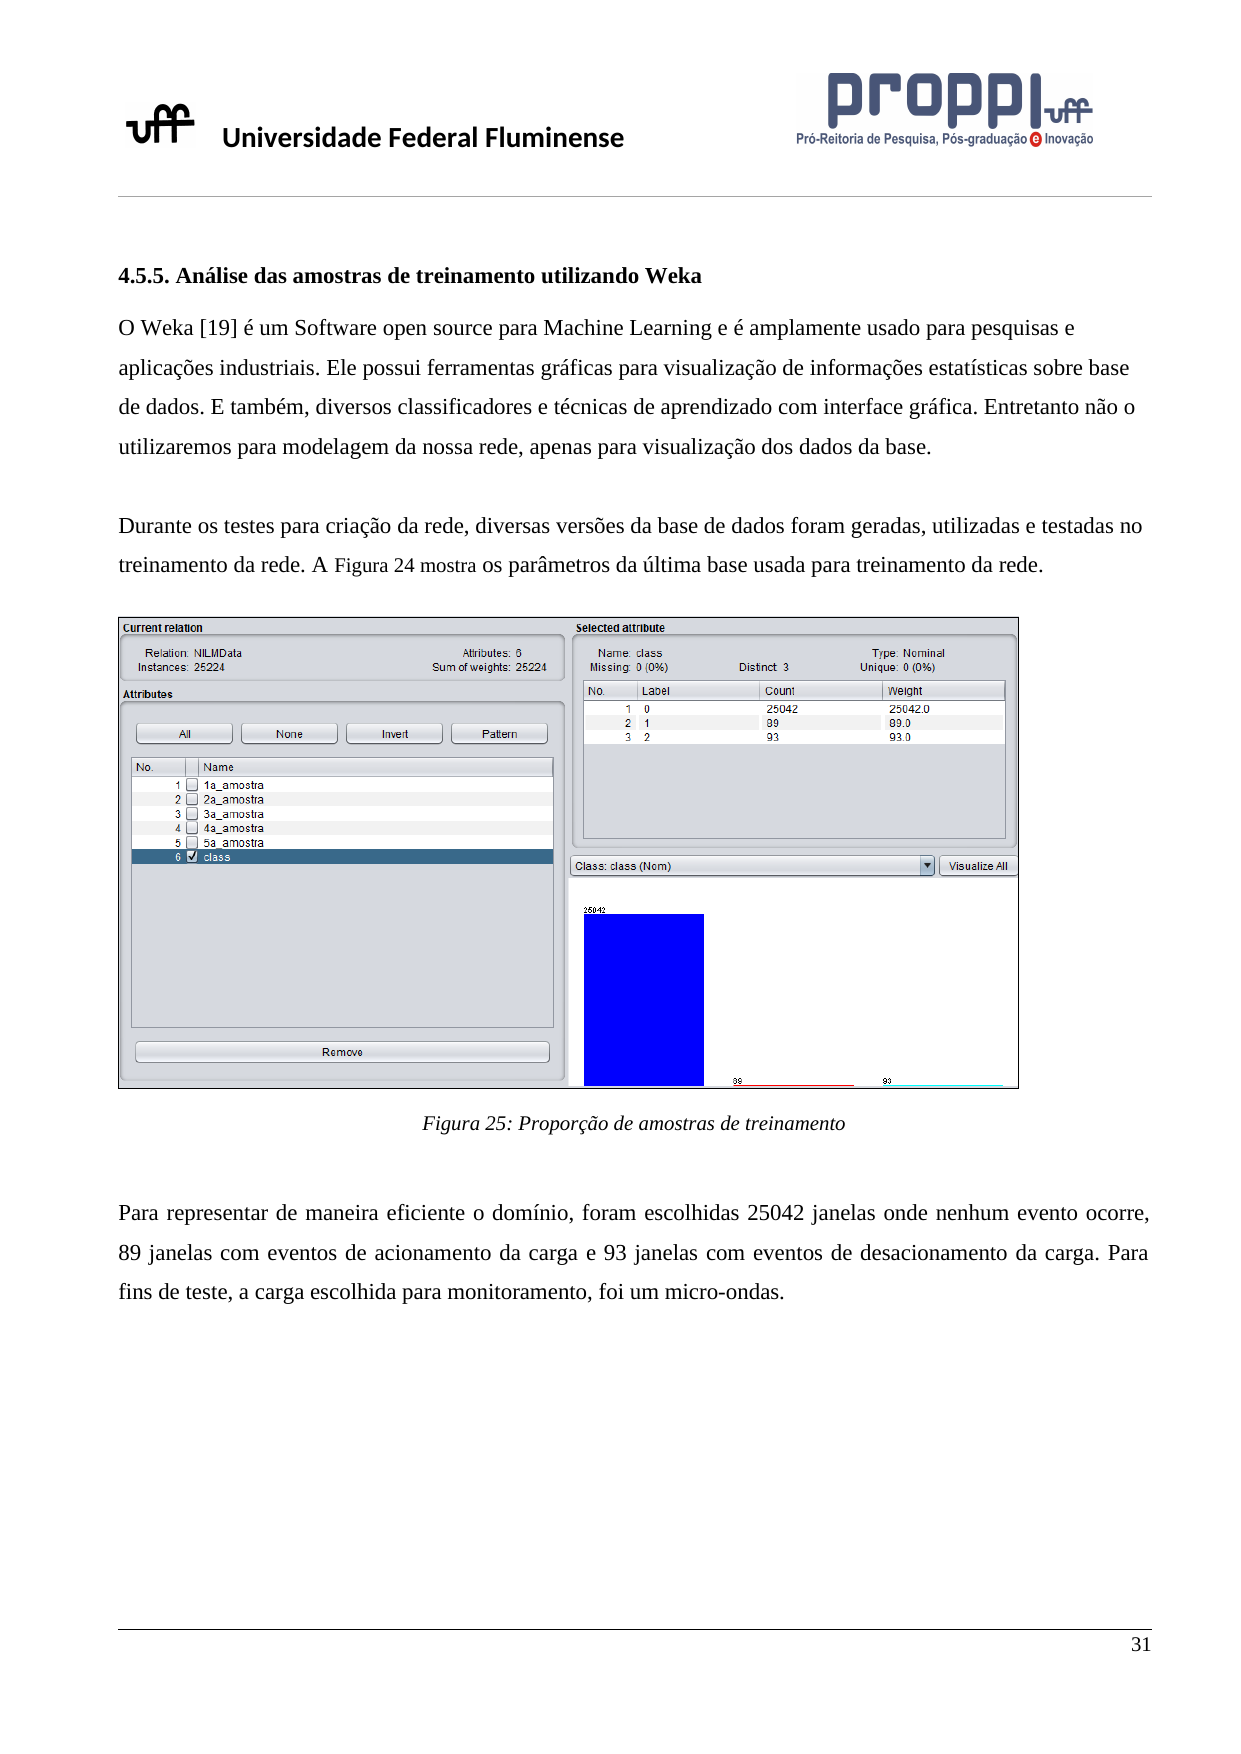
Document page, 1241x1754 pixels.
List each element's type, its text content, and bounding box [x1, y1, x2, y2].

picture [119, 618, 1018, 1088]
text Figura 25: Proporção de amostras de treinamento [118, 1111, 1152, 1135]
text O Weka [19] é um Software open source para Machine Learning e é amplamente usado para pesquisas e aplicações industriais. Ele possui ferramentas gráficas para visualização de informações estatísticas sobre base de dados. E também, diversos classificadores e técnicas de aprendizado com interface gráfica. Entretanto não o utilizaremos para modelagem da nossa rede, apenas para visualização dos dados da base. [118, 314, 1152, 459]
text Durante os testes para criação da rede, diversas versões da base de dados foram geradas, utilizadas e testadas no treinamento da rede. A Figura 24 mostra os parâmetros da última base usada para treinamento da rede. [118, 512, 1152, 578]
picture [125, 102, 196, 148]
picture [796, 73, 1093, 147]
text Para representar de maneira eficiente o domínio, foram escolhidas 25042 janelas onde nenhum evento ocorre, 89 janelas com eventos de acionamento da carga e 93 janelas com eventos de desacionamento da carga. Para fins de teste, a carga escolhida para monitoramento, foi um micro-ondas. [118, 1199, 1152, 1305]
text 4.5.5. Análise das amostras de treinamento utilizando Weka [118, 262, 1152, 288]
